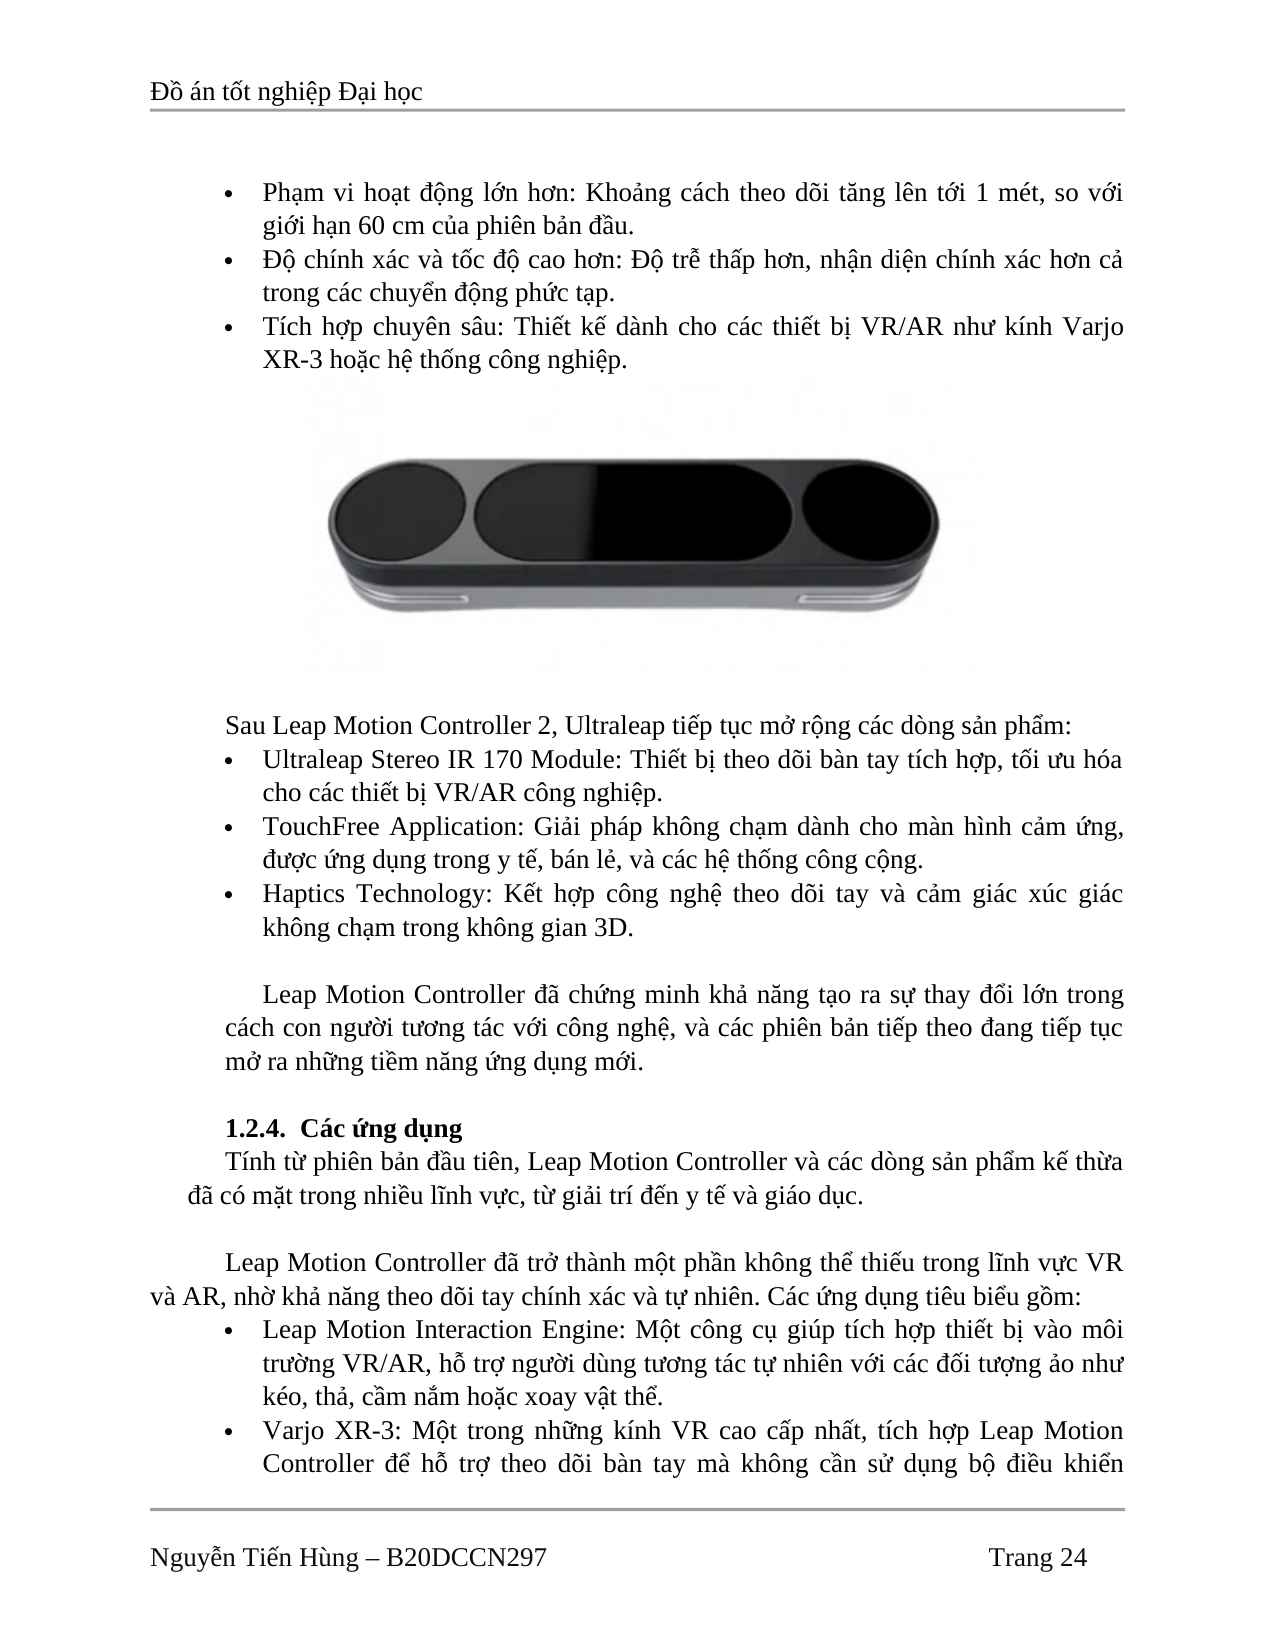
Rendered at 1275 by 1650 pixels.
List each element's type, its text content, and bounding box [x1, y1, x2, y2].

text Sau Leap Motion Controller 2, Ultraleap tiếp tục mở rộng các dòng sản phẩm: [150, 709, 1125, 741]
list Leap Motion Interaction Engine: Một công cụ giúp tích hợp thiết bị vào môi trường VR/AR, hỗ trợ người dùng tương tác tự nhiên với các đối tượng ảo như kéo, thả, cầm nắm hoặc xoay vật thể. [225, 1313, 1125, 1411]
text Leap Motion Controller đã trở thành một phần không thể thiếu trong lĩnh vực VR và AR, nhờ khả năng theo dõi tay chính xác và tự nhiên. Các ứng dụng tiêu biểu gồm: [150, 1246, 1125, 1311]
list Tích hợp chuyên sâu: Thiết kế dành cho các thiết bị VR/AR như kính Varjo XR-3 hoặc hệ thống công nghiệp. [225, 310, 1125, 374]
list Ultraleap Stereo IR 170 Module: Thiết bị theo dõi bàn tay tích hợp, tối ưu hóa cho các thiết bị VR/AR công nghiệp. [225, 743, 1125, 808]
list Các ứng dụng [225, 1112, 1125, 1143]
list Phạm vi hoạt động lớn hơn: Khoảng cách theo dõi tăng lên tới 1 mét, so với giới hạn 60 cm của phiên bản đầu. [225, 176, 1125, 240]
list Haptics Technology: Kết hợp công nghệ theo dõi tay và cảm giác xúc giác không chạm trong không gian 3D. [225, 877, 1125, 942]
list Độ chính xác và tốc độ cao hơn: Độ trễ thấp hơn, nhận diện chính xác hơn cả trong các chuyển động phức tạp. [225, 243, 1125, 307]
picture [300, 376, 989, 674]
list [225, 1414, 1125, 1478]
text Tính từ phiên bản đầu tiên, Leap Motion Controller và các dòng sản phẩm kế thừa đã có mặt trong nhiều lĩnh vực, từ giải trí đến y tế và giáo dục. [187, 1145, 1125, 1210]
text Leap Motion Controller đã chứng minh khả năng tạo ra sự thay đổi lớn trong cách con người tương tác với công nghệ, và các phiên bản tiếp theo đang tiếp tục mở ra những tiềm năng ứng dụng mới. [225, 978, 1125, 1076]
list TouchFree Application: Giải pháp không chạm dành cho màn hình cảm ứng, được ứng dụng trong y tế, bán lẻ, và các hệ thống công cộng. [225, 810, 1125, 875]
